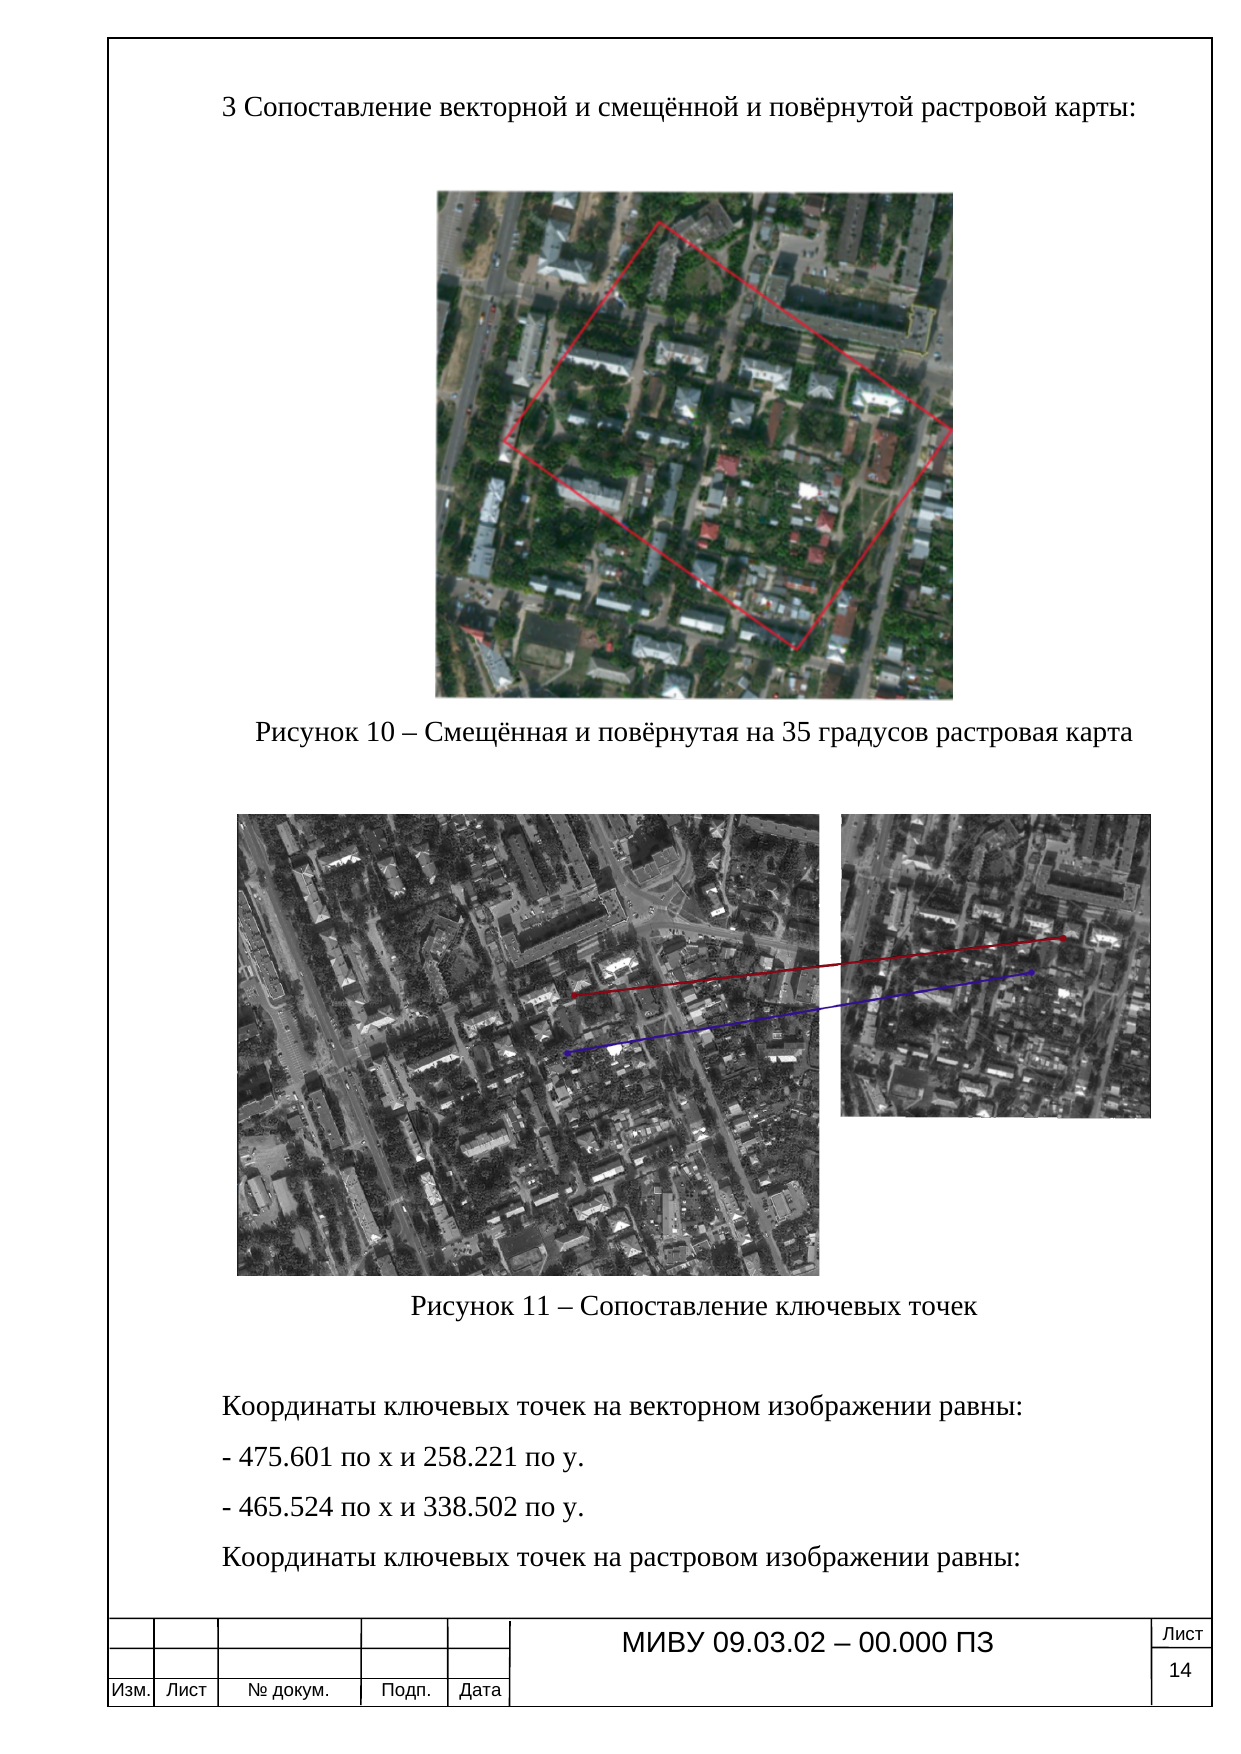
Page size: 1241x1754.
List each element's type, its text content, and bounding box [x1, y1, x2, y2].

picture [435, 189, 953, 703]
text - 475.601 по x и 258.221 по у. [148, 1439, 1166, 1472]
text Координаты ключевых точек на векторном изображении равны: [148, 1388, 1166, 1422]
text Рисунок 11 – Сопоставление ключевых точек [148, 1288, 1166, 1322]
picture [237, 814, 1151, 1276]
text Рисунок 10 – Смещённая и повёрнутая на 35 градусов растровая карта [148, 714, 1166, 748]
text - 465.524 по x и 338.502 по у. [148, 1489, 1166, 1522]
text Координаты ключевых точек на растровом изображении равны: [148, 1539, 1166, 1573]
text 3 Сопоставление векторной и смещённой и повёрнутой растровой карты: [148, 89, 1167, 123]
